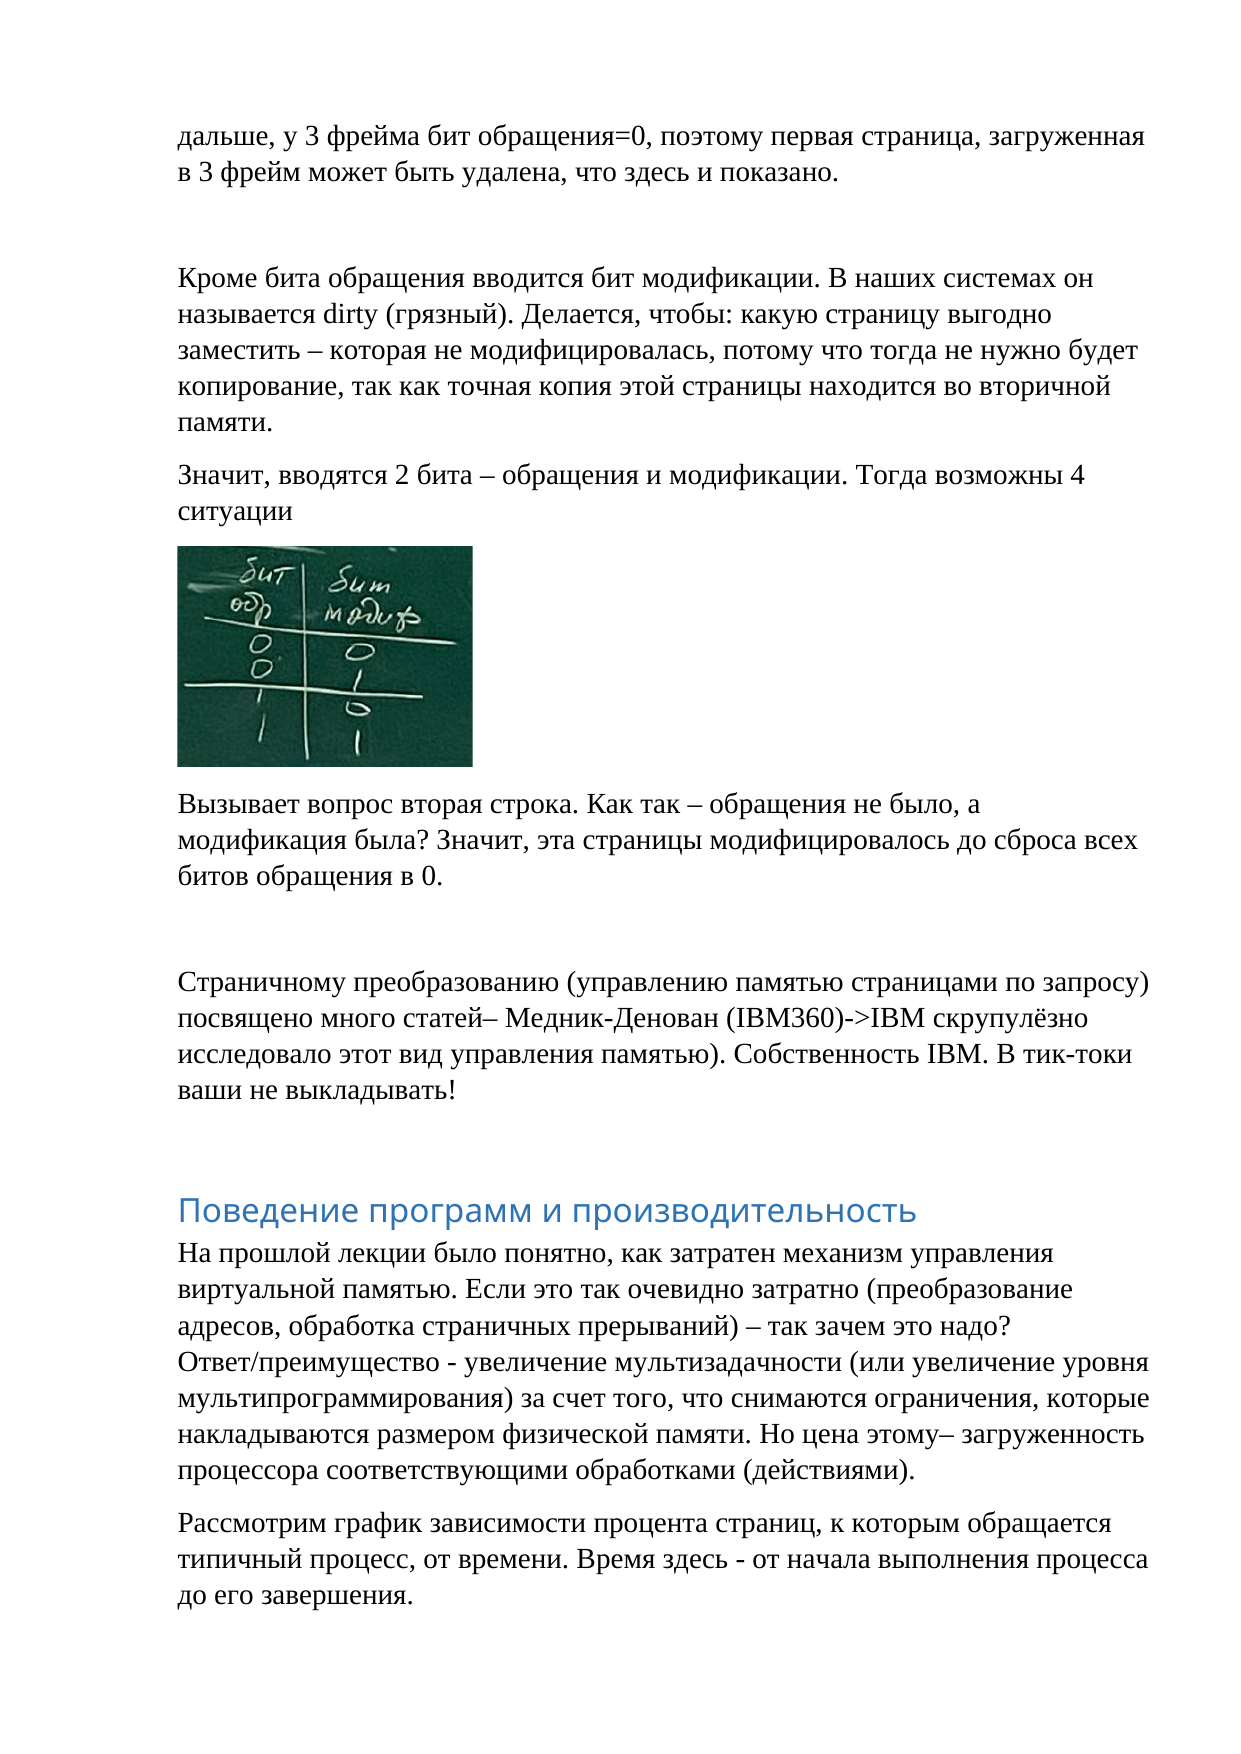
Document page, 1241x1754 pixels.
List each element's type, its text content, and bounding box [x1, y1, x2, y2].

subtitle Поведение программ и производительность [177, 1186, 1152, 1232]
text Рассмотрим график зависимости процента страниц, к которым обращается типичный процесс, от времени. Время здесь - от начала выполнения процесса до его завершения. [177, 1505, 1152, 1611]
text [177, 118, 1152, 188]
text Значит, вводятся 2 бита – обращения и модификации. Тогда возможны 4 ситуации [177, 457, 1152, 527]
text Страничному преобразованию (управлению памятью страницами по запросу) посвящено много статей– Медник-Денован (IBM360)->IBM скрупулёзно исследовало этот вид управления памятью). Собственность IBM. В тик-токи ваши не выкладывать! [177, 964, 1152, 1106]
text Вызывает вопрос вторая строка. Как так – обращения не было, а модификация была? Значит, эта страницы модифицировалось до сброса всех битов обращения в 0. [177, 786, 1152, 892]
picture [177, 546, 473, 767]
text Кроме бита обращения вводится бит модификации. В наших системах он называется dirty (грязный). Делается, чтобы: какую страницу выгодно заместить – которая не модифицировалась, потому что тогда не нужно будет копирование, так как точная копия этой страницы находится во вторичной памяти. [177, 260, 1152, 438]
text На прошлой лекции было понятно, как затратен механизм управления виртуальной памятью. Если это так очевидно затратно (преобразование адресов, обработка страничных прерываний) – так зачем это надо? Ответ/преимущество - увеличение мультизадачности (или увеличение уровня мультипрограммирования) за счет того, что снимаются ограничения, которые накладываются размером физической памяти. Но цена этому– загруженность процессора соответствующими обработками (действиями). [177, 1235, 1152, 1486]
